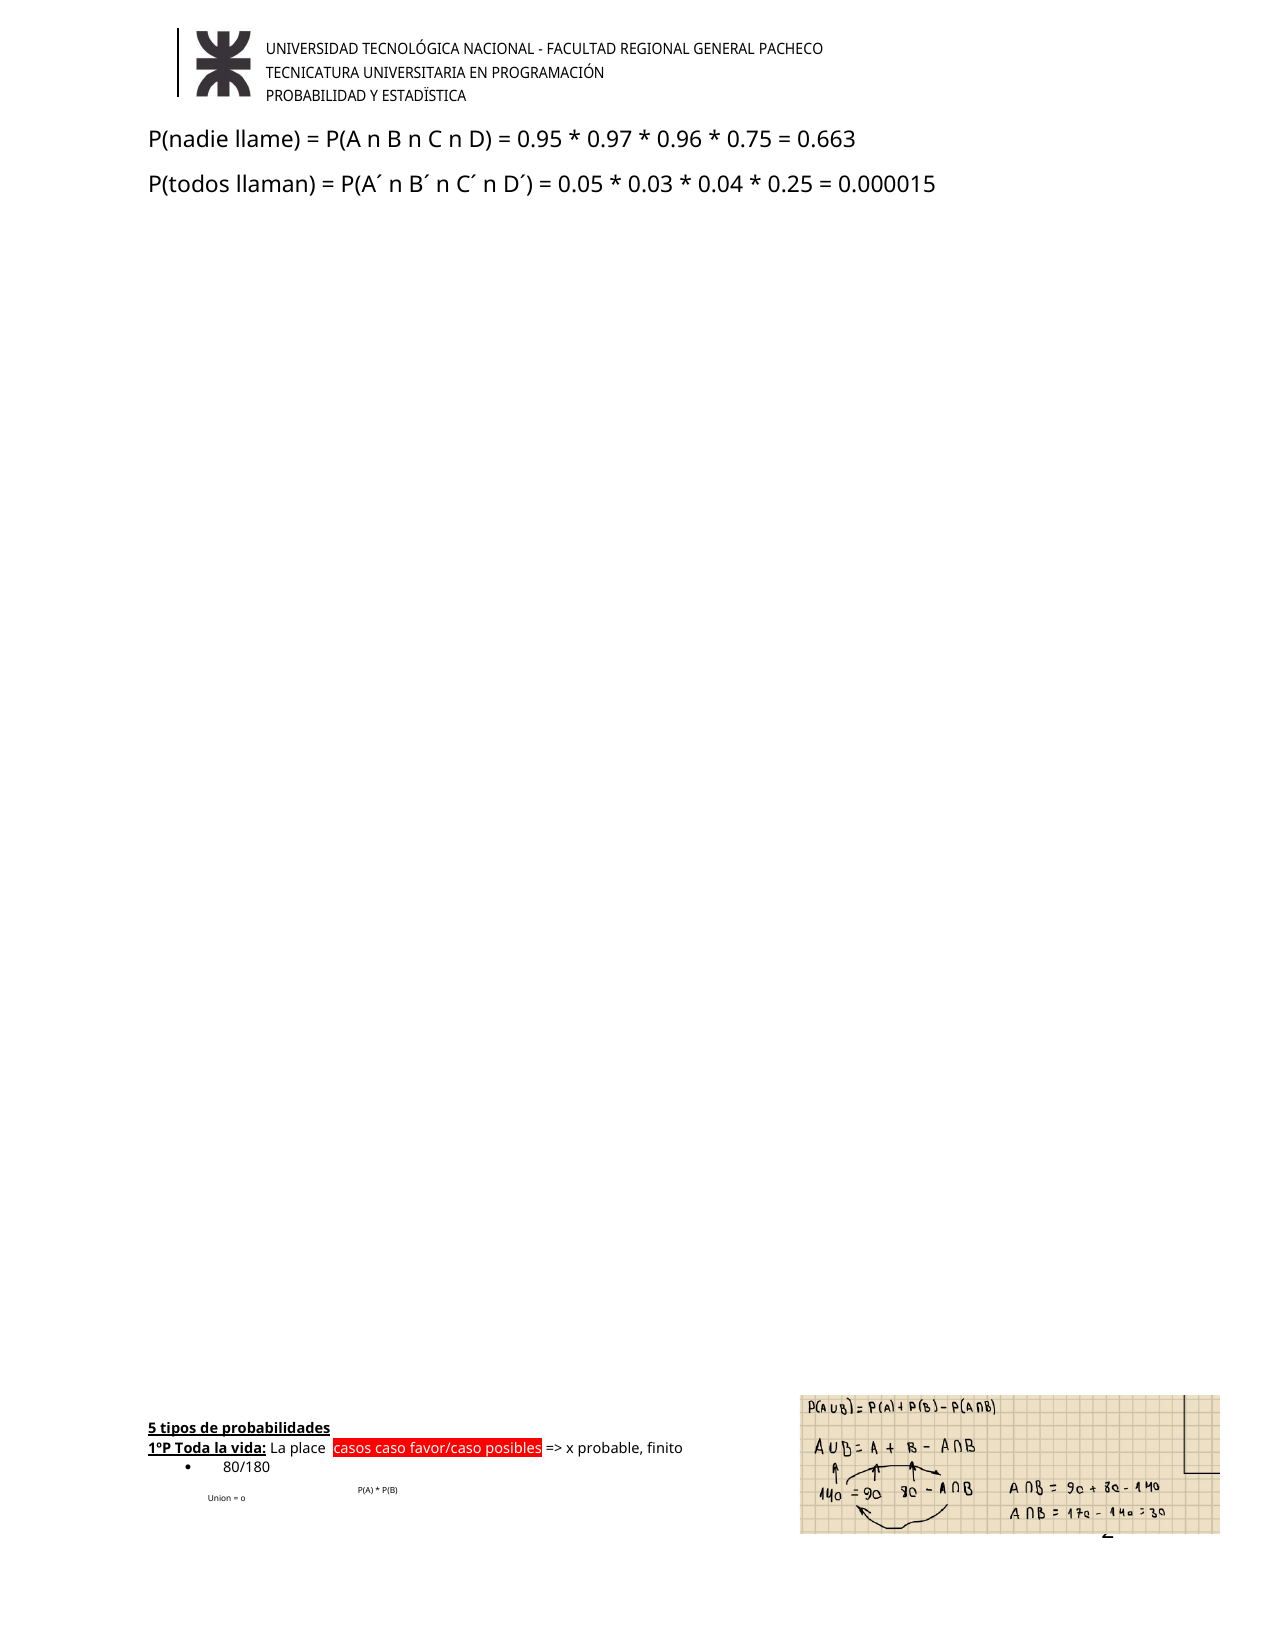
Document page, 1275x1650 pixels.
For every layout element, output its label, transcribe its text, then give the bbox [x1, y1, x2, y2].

picture [799, 1395, 1220, 1534]
list 80/180 [185, 1457, 799, 1477]
picture [196, 28, 253, 97]
text P(todos llaman) = P(A´ n B´ n C´ n D´) = 0.05 * 0.03 * 0.04 * 0.25 = 0.000015 [148, 168, 1125, 199]
text 5 tipos de probabilidades [148, 1417, 799, 1437]
text 1ºP Toda la vida: La place casos caso favor/caso posibles => x probable, finito [148, 1437, 799, 1457]
text P(nadie llame) = P(A n B n C n D) = 0.95 * 0.97 * 0.96 * 0.75 = 0.663 [148, 123, 1125, 154]
